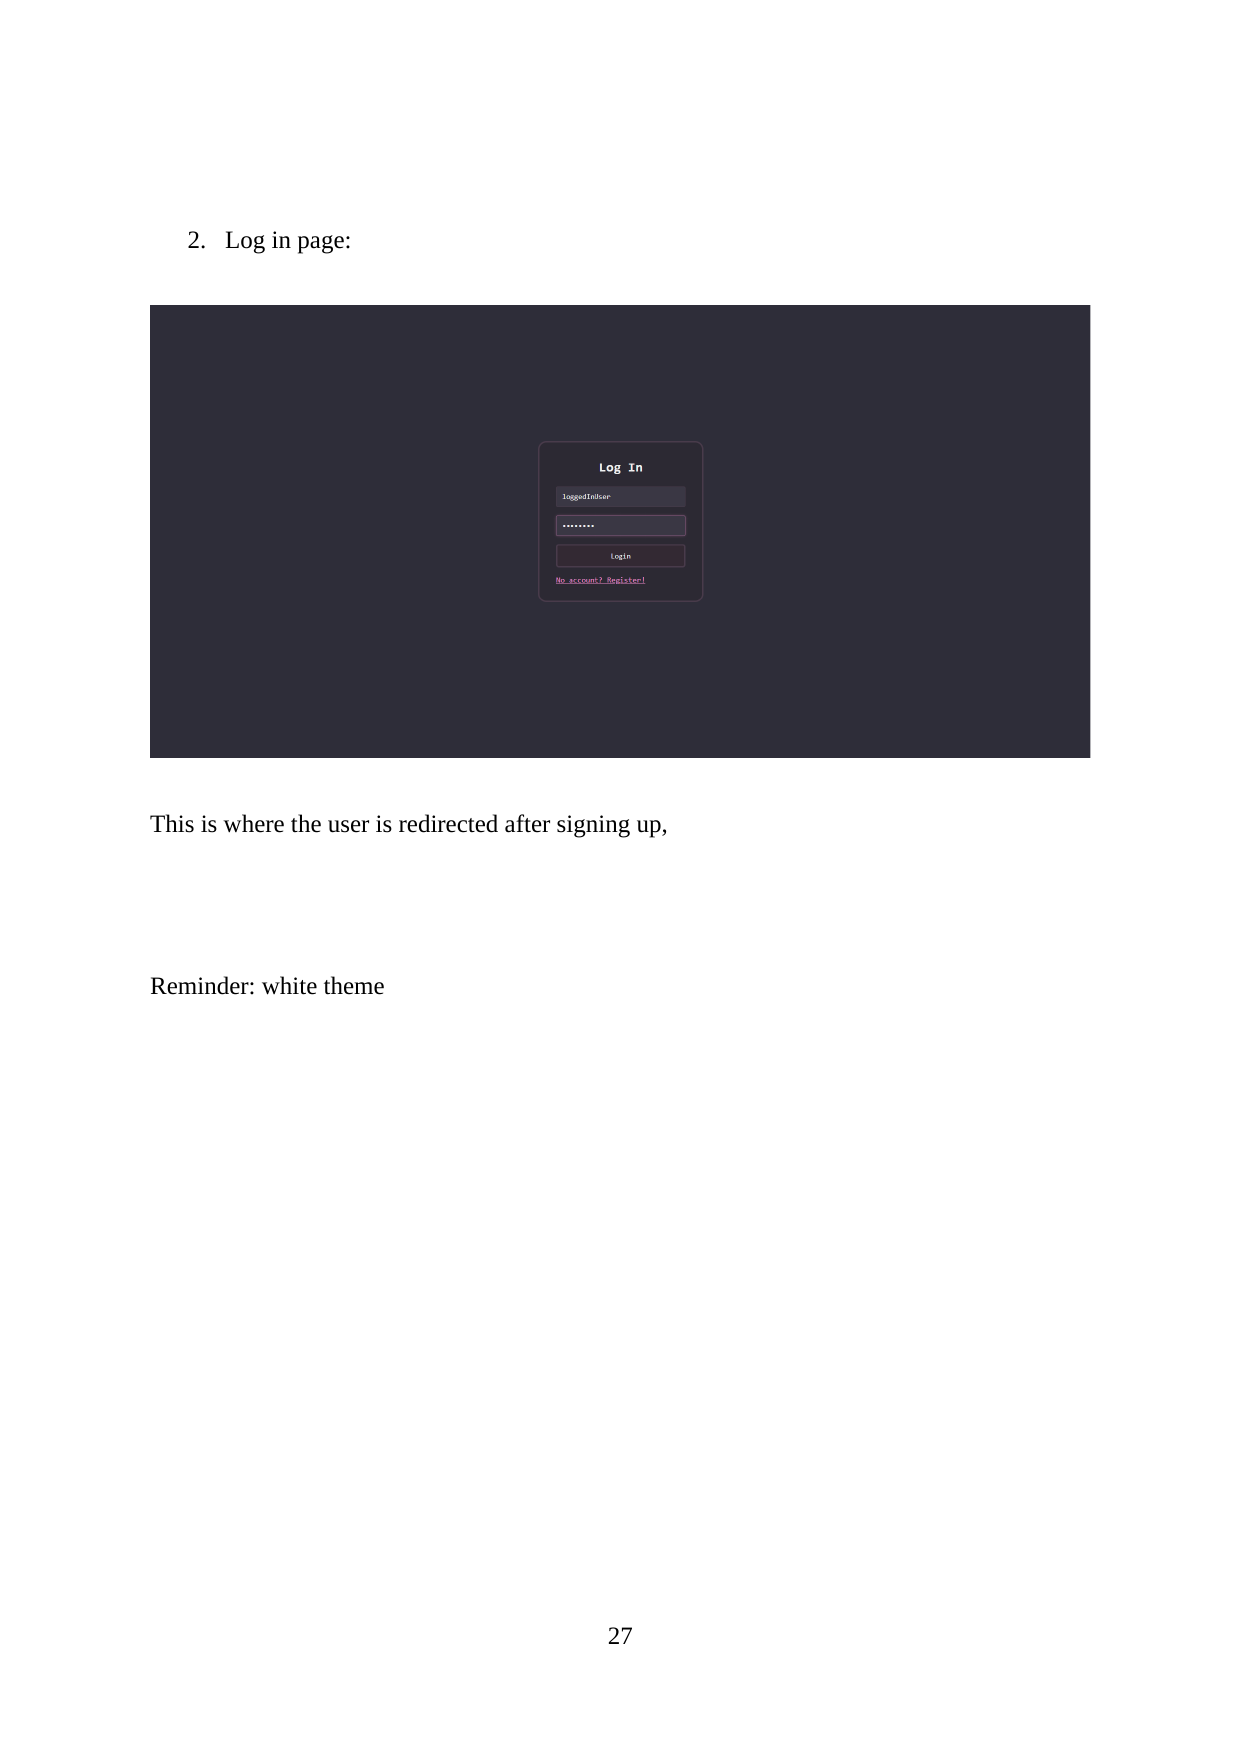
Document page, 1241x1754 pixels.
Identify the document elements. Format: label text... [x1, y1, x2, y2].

text This is where the user is redirected after signing up, [150, 809, 1090, 838]
text Reminder: white theme [150, 971, 1090, 999]
picture [150, 305, 1091, 758]
list Log in page: [187, 225, 1090, 254]
